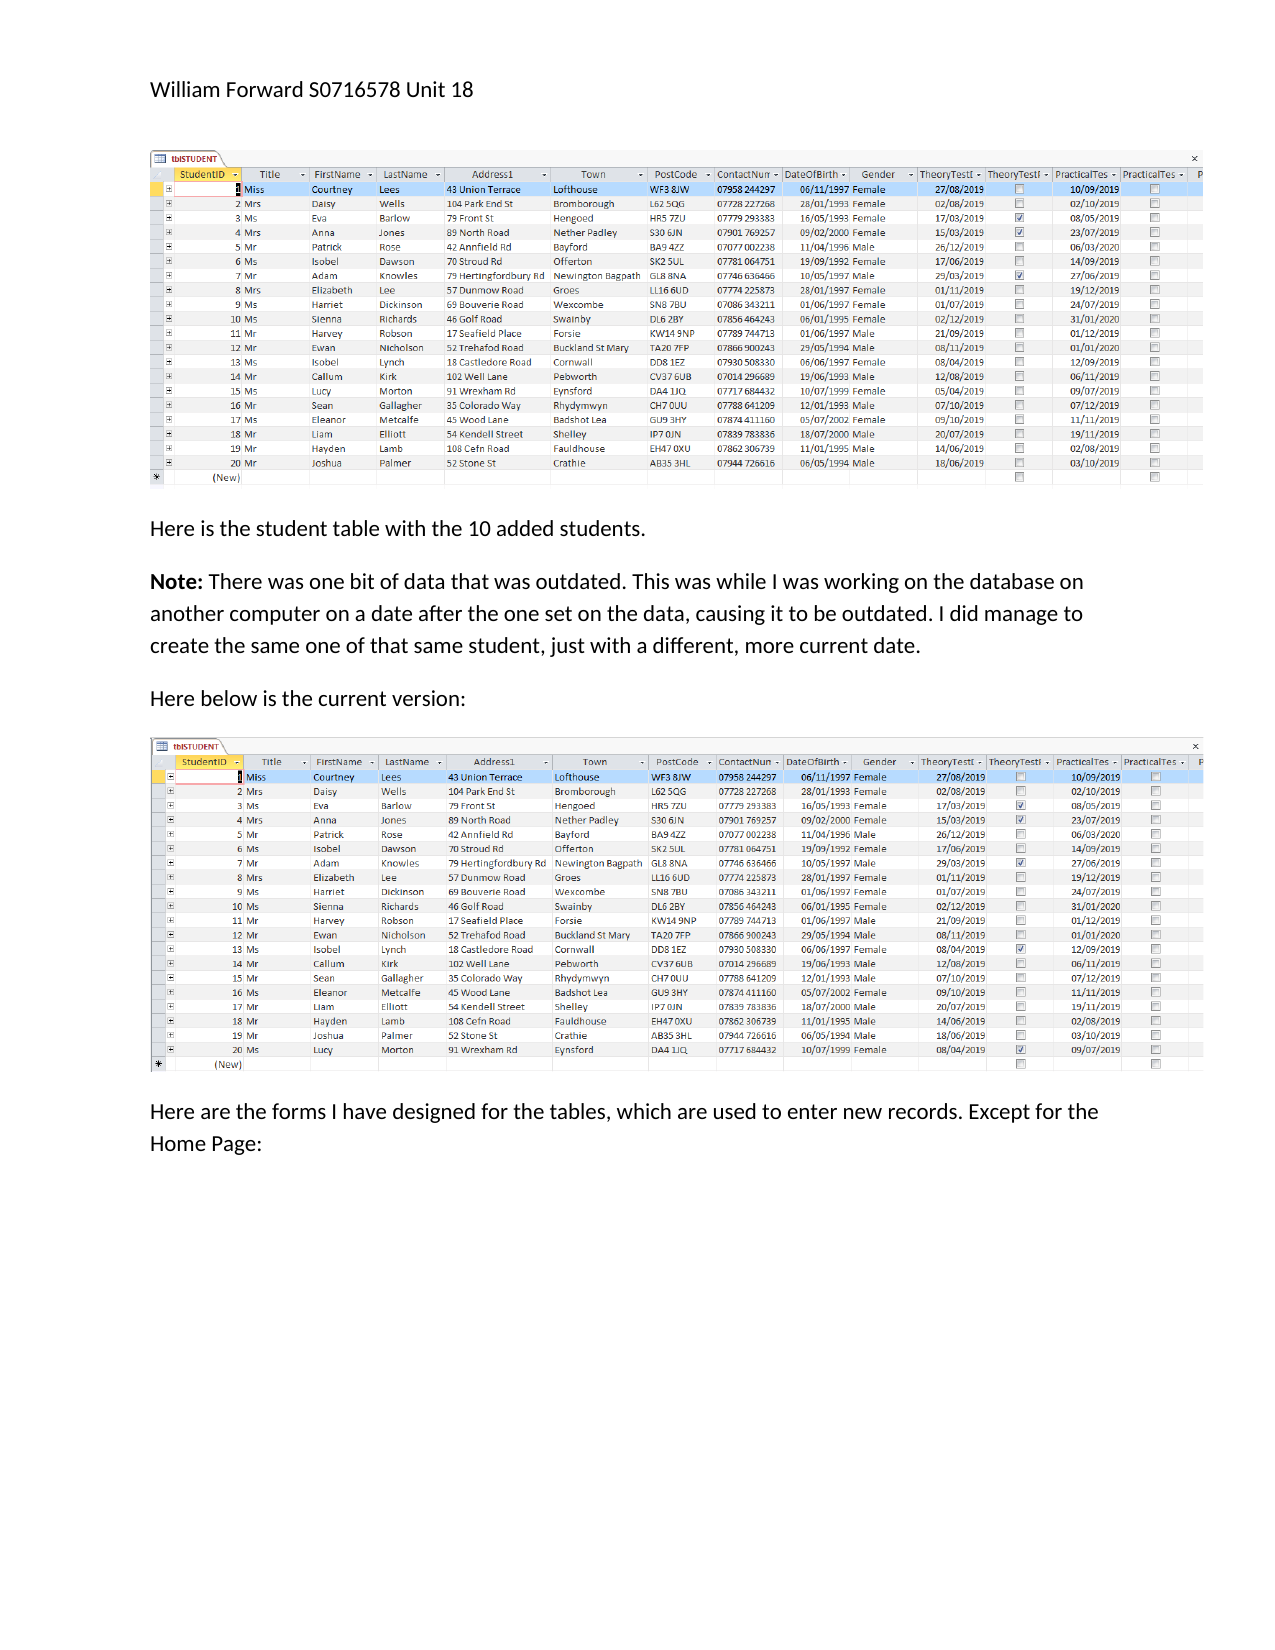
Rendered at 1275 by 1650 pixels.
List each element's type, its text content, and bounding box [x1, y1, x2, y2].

text Here below is the current version: [150, 684, 1125, 712]
text Here is the student table with the 10 added students. [150, 514, 1125, 542]
text Here are the forms I have designed for the tables, which are used to enter new records. Except for the Home Page: [150, 1097, 1125, 1157]
picture [150, 737, 1204, 1072]
picture [150, 150, 1203, 489]
text Note: There was one bit of data that was outdated. This was while I was working on the database on another computer on a date after the one set on the data, causing it to be outdated. I did manage to create the same one of that same student, just with a different, more current date. [150, 567, 1125, 659]
